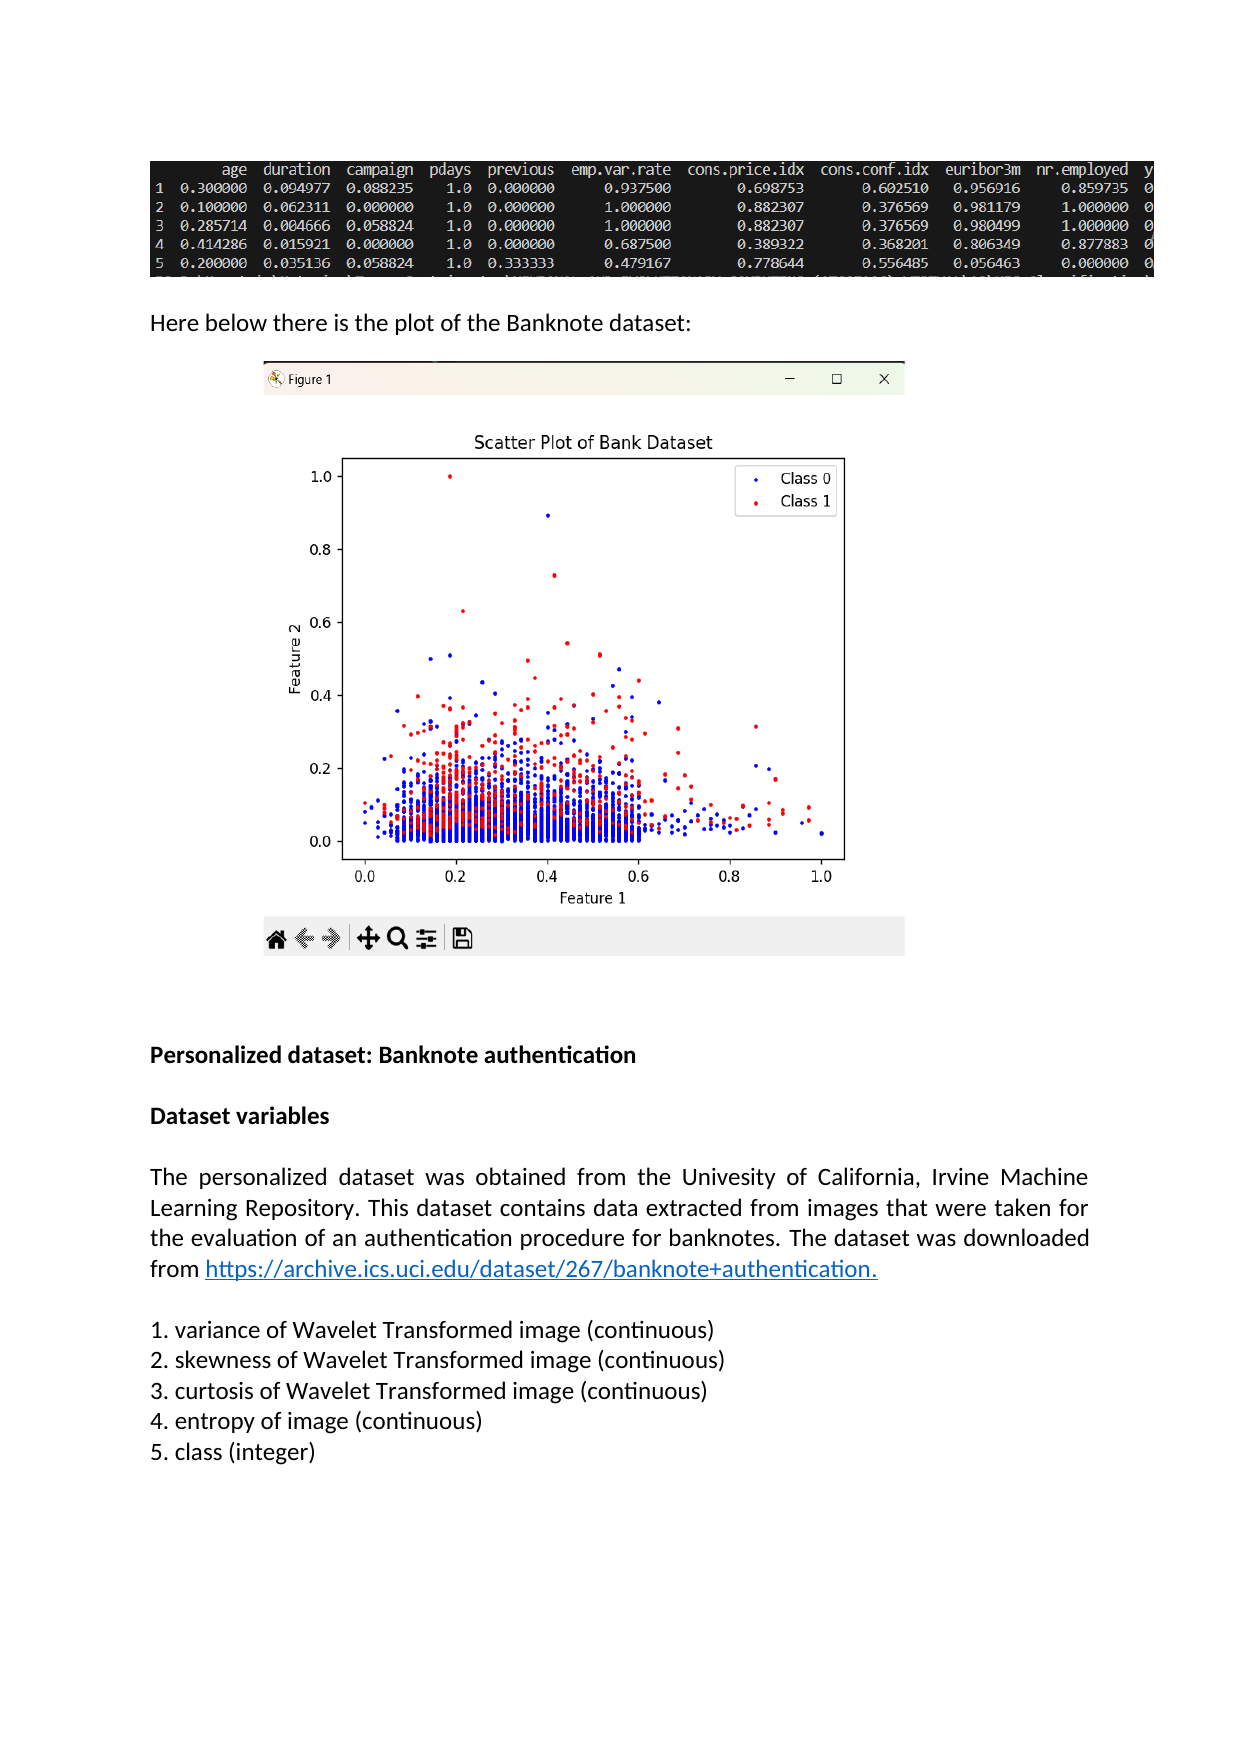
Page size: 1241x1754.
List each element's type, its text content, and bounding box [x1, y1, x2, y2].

text 5. class (integer) [150, 1436, 1090, 1466]
text 4. entropy of image (continuous) [150, 1405, 1090, 1436]
text The personalized dataset was obtained from the Univesity of California, Irvine Machine Learning Repository. This dataset contains data extracted from images that were taken for the evaluation of an authentication procedure for banknotes. The dataset was downloaded from https://archive.ics.uci.edu/dataset/267/banknote+authentication. [150, 1161, 1090, 1283]
picture [263, 361, 905, 956]
text 2. skewness of Wavelet Transformed image (continuous) [150, 1344, 1090, 1375]
text 3. curtosis of Wavelet Transformed image (continuous) [150, 1375, 1090, 1405]
text Here below there is the plot of the Banknote dataset: [150, 307, 1090, 337]
text Dataset variables [150, 1100, 1090, 1131]
text Personalized dataset: Banknote authentication [150, 1039, 1090, 1070]
picture [150, 161, 1154, 277]
text 1. variance of Wavelet Transformed image (continuous) [150, 1314, 1090, 1344]
